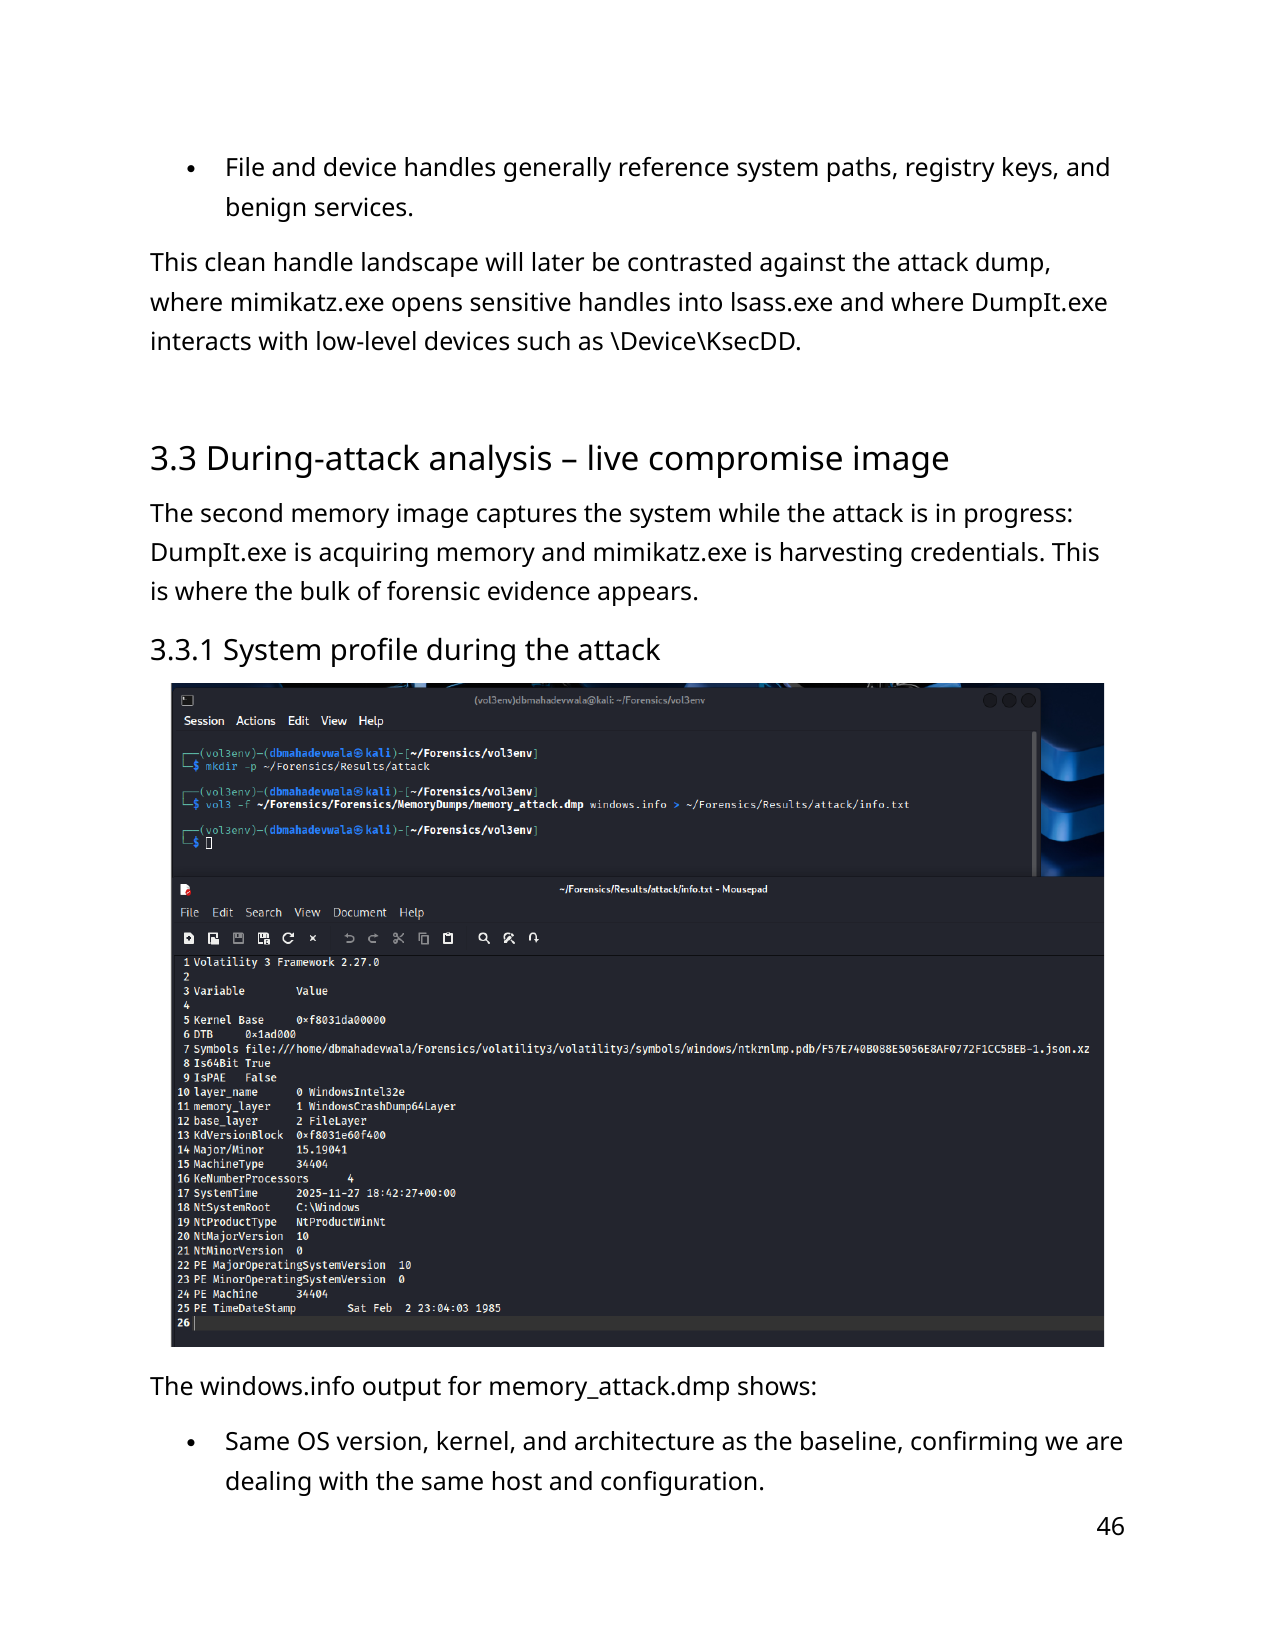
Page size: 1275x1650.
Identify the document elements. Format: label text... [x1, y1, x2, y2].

text This clean handle landscape will later be contrasted against the attack dump, where mimikatz.exe opens sensitive handles into lsass.exe and where DumpIt.exe interacts with low-level devices such as \Device\KsecDD. [150, 245, 1125, 357]
subtitle 3.3 During-attack analysis – live compromise image [150, 435, 1125, 480]
list Same OS version, kernel, and architecture as the baseline, confirming we are dealing with the same host and configuration. [187, 1424, 1125, 1497]
text The second memory image captures the system while the attack is in progress: DumpIt.exe is acquiring memory and mimikatz.exe is harvesting credentials. This is where the bulk of forensic evidence appears. [150, 496, 1125, 608]
list File and device handles generally reference system paths, registry keys, and benign services. [187, 150, 1125, 223]
subtitle 3.3.1 System profile during the attack [150, 630, 1125, 669]
text The windows.info output for memory_attack.dmp shows: [150, 1368, 1125, 1402]
picture [170, 683, 1105, 1347]
